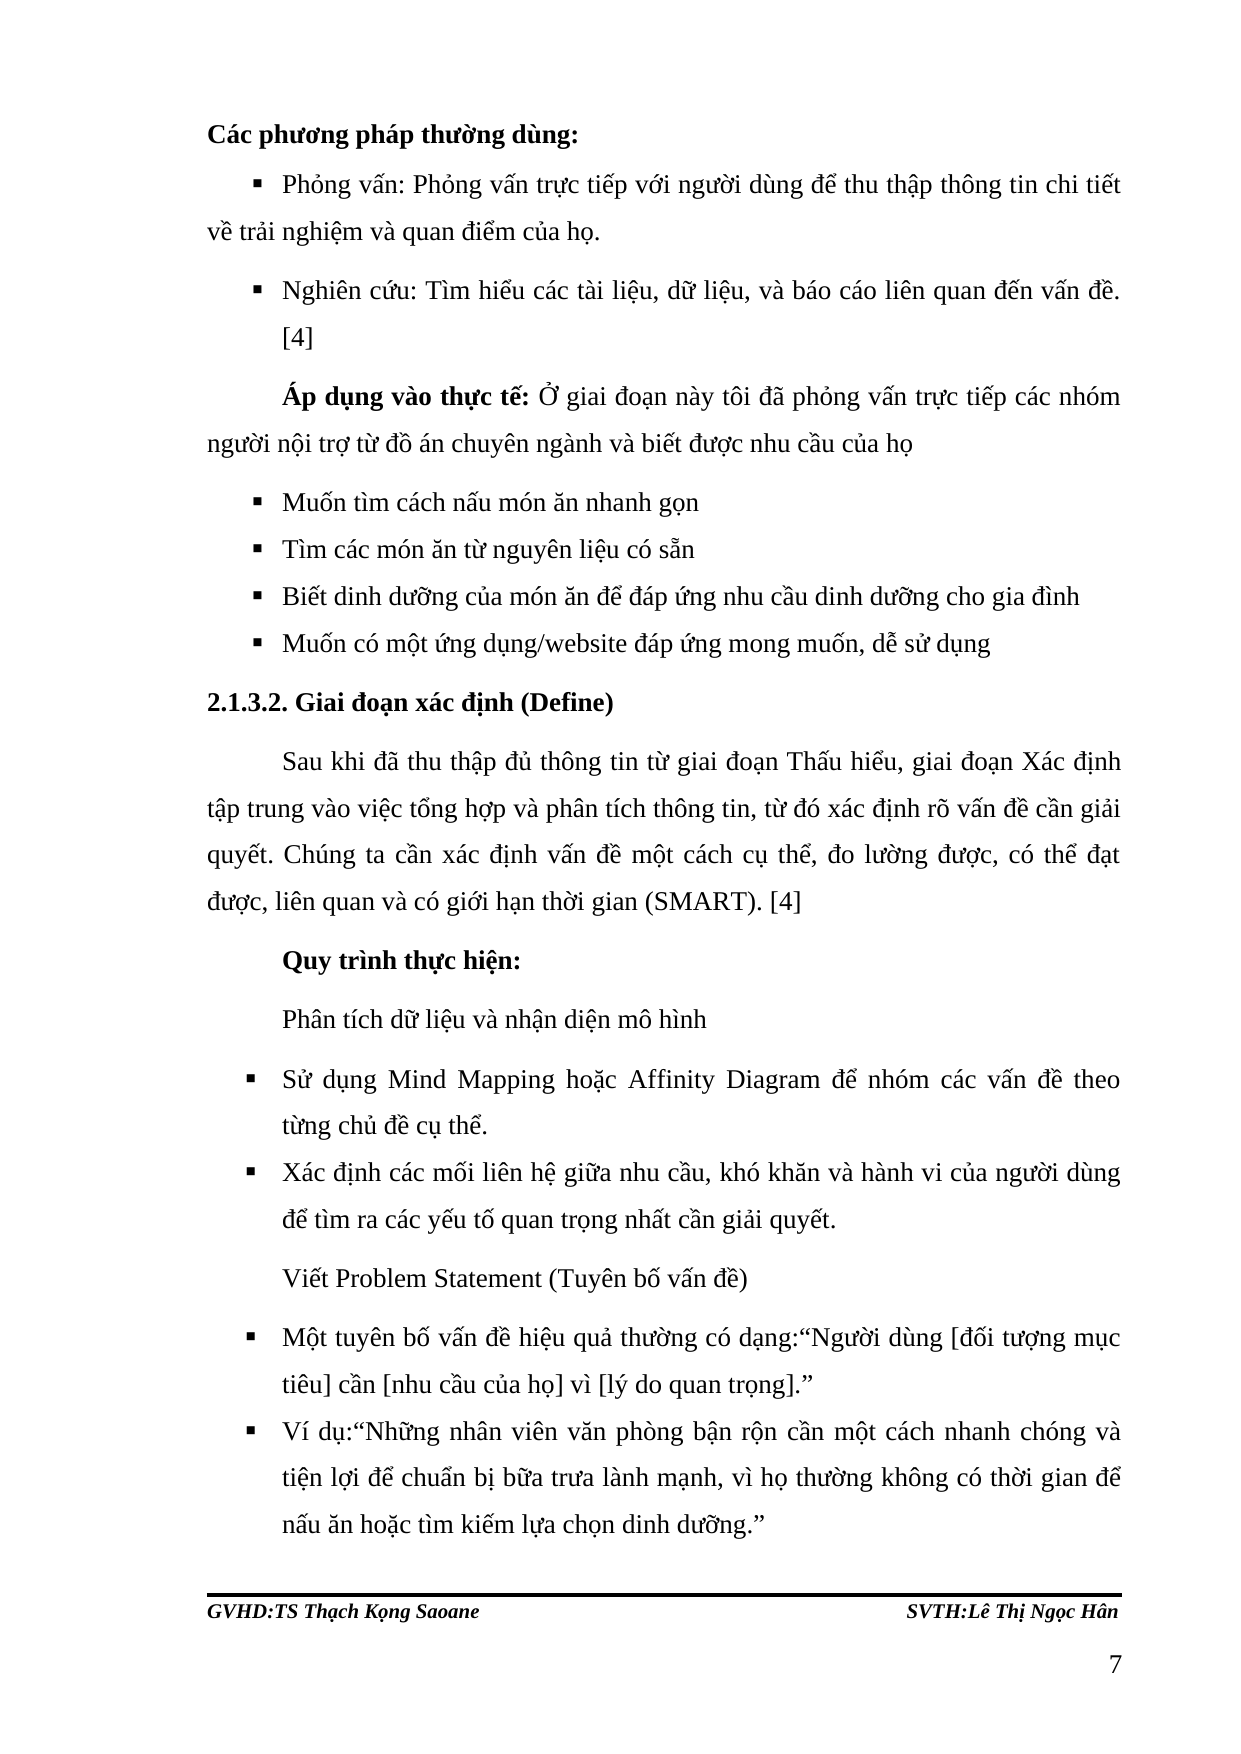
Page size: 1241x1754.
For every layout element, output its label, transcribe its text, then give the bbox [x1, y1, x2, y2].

text Quy trình thực hiện: [207, 944, 1122, 976]
list Muốn có một ứng dụng/website đáp ứng mong muốn, dễ sử dụng [251, 627, 1122, 658]
text Áp dụng vào thực tế: Ở giai đoạn này tôi đã phỏng vấn trực tiếp các nhóm người nội trợ từ đồ án chuyên ngành và biết được nhu cầu của họ [207, 380, 1122, 458]
list Ví dụ:“Những nhân viên văn phòng bận rộn cần một cách nhanh chóng và tiện lợi để chuẩn bị bữa trưa lành mạnh, vì họ thường không có thời gian để nấu ăn hoặc tìm kiếm lựa chọn dinh dưỡng.” [244, 1415, 1122, 1539]
list Tìm các món ăn từ nguyên liệu có sẵn [251, 533, 1122, 564]
text Viết Problem Statement (Tuyên bố vấn đề) [207, 1262, 1122, 1293]
text Sau khi đã thu thập đủ thông tin từ giai đoạn Thấu hiểu, giai đoạn Xác định tập trung vào việc tổng hợp và phân tích thông tin, từ đó xác định rõ vấn đề cần giải quyết. Chúng ta cần xác định vấn đề một cách cụ thể, đo lường được, có thể đạt được, liên quan và có giới hạn thời gian (SMART). [207, 745, 1122, 916]
list Một tuyên bố vấn đề hiệu quả thường có dạng:“Người dùng [đối tượng mục tiêu] cần [nhu cầu của họ] vì [lý do quan trọng].” [244, 1321, 1122, 1399]
list Sử dụng Mind Mapping hoặc Affinity Diagram để nhóm các vấn đề theo từng chủ đề cụ thể. [244, 1063, 1122, 1141]
list Biết dinh dưỡng của món ăn để đáp ứng nhu cầu dinh dưỡng cho gia đình [251, 580, 1122, 611]
list Phỏng vấn: Phỏng vấn trực tiếp với người dùng để thu thập thông tin chi tiết về trải nghiệm và quan điểm của họ. [207, 168, 1122, 246]
subtitle 2.1.3.2. Giai đoạn xác định (Define) [207, 686, 1122, 717]
text Phân tích dữ liệu và nhận diện mô hình [207, 1003, 1122, 1035]
text Các phương pháp thường dùng: [207, 118, 1122, 149]
list Nghiên cứu: Tìm hiểu các tài liệu, dữ liệu, và báo cáo liên quan đến vấn đề. [251, 274, 1122, 352]
list Xác định các mối liên hệ giữa nhu cầu, khó khăn và hành vi của người dùng để tìm ra các yếu tố quan trọng nhất cần giải quyết. [244, 1156, 1122, 1234]
list Muốn tìm cách nấu món ăn nhanh gọn [251, 486, 1122, 517]
